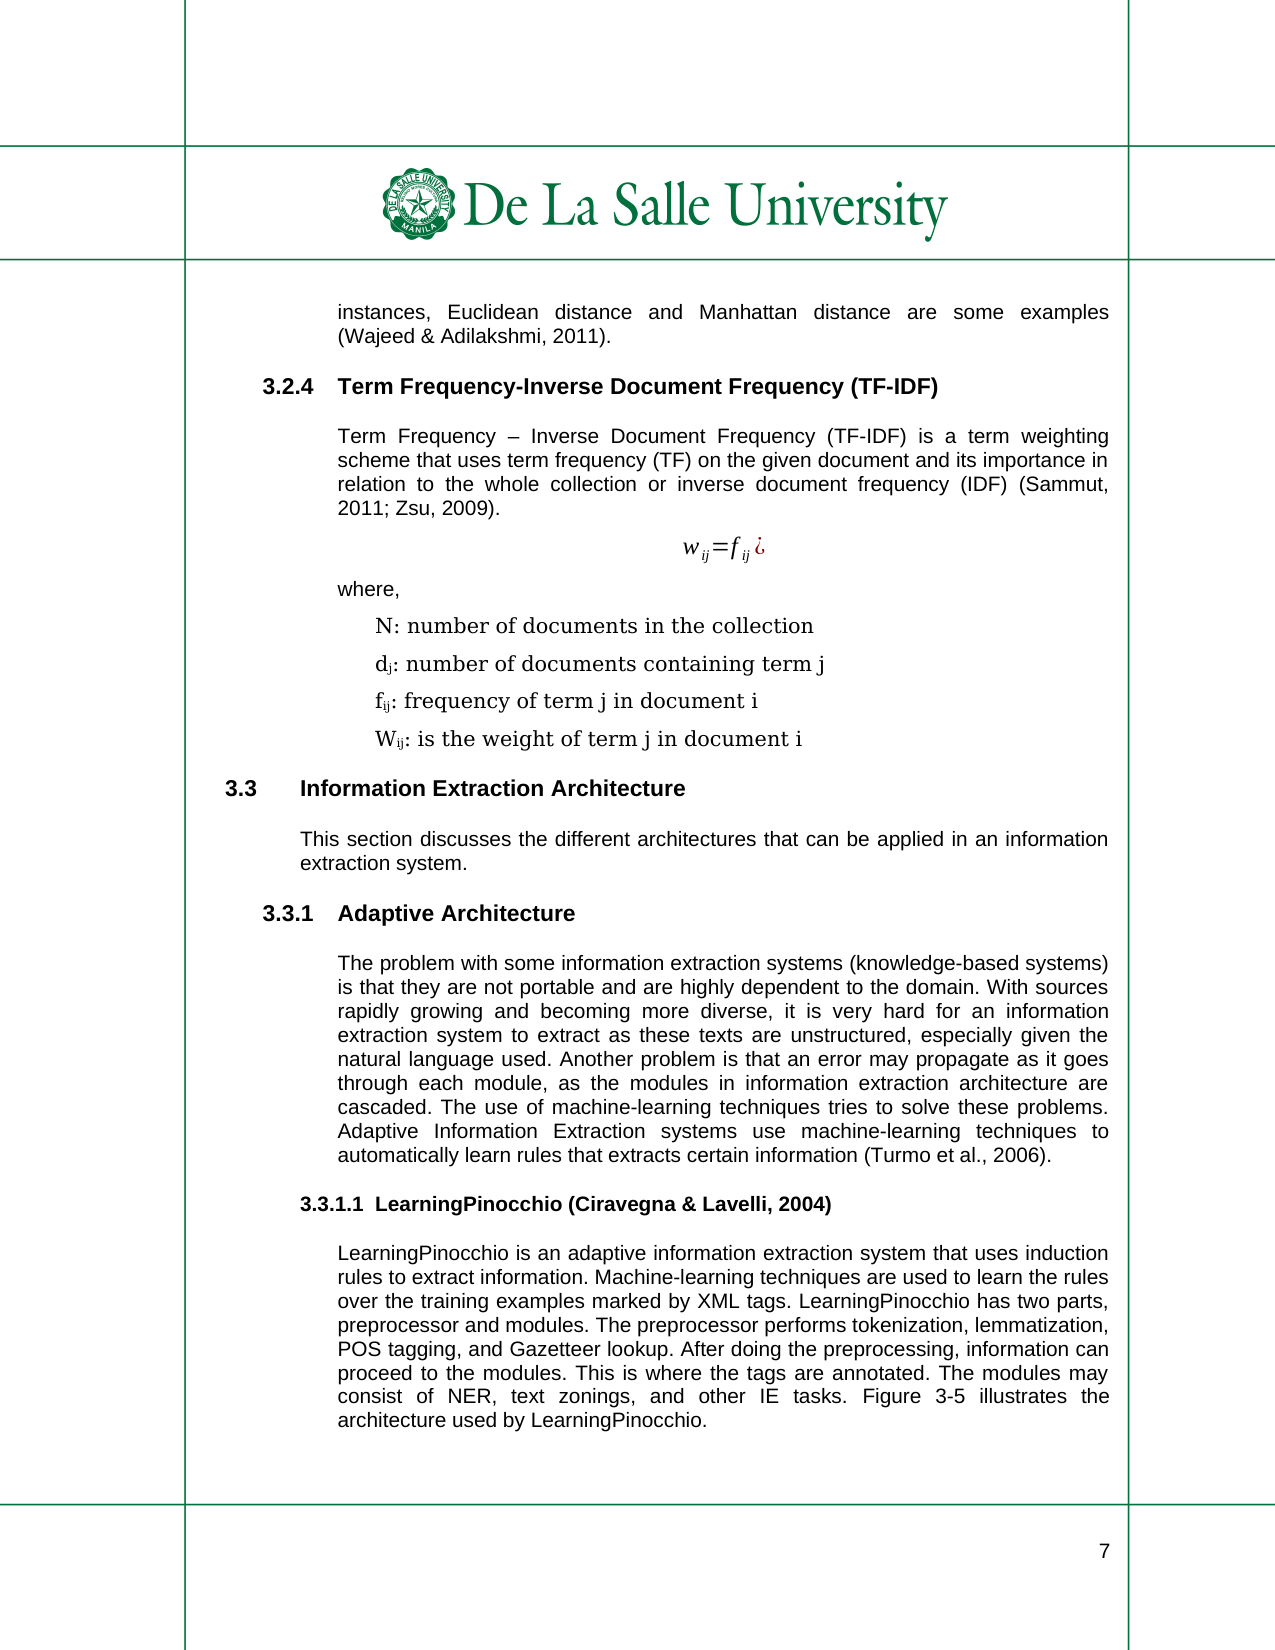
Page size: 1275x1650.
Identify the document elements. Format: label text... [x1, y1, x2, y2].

subtitle Term Frequency-Inverse Document Frequency (TF-IDF) [262, 373, 1110, 399]
picture [0, 0, 1275, 1650]
subtitle Information Extraction Architecture [225, 775, 1110, 802]
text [337, 300, 1110, 348]
text Term Frequency – Inverse Document Frequency (TF-IDF) is a term weighting scheme that uses term frequency (TF) on the given document and its importance in relation to the whole collection or inverse document frequency (IDF) (Sammut, 2011; Zsu, 2009). [337, 424, 1110, 520]
text This section discusses the different architectures that can be applied in an information extraction system. [300, 827, 1110, 875]
text Wij: is the weight of term j in document i [375, 725, 1110, 750]
text where, [337, 576, 1110, 600]
text The problem with some information extraction systems (knowledge-based systems) is that they are not portable and are highly dependent to the domain. With sources rapidly growing and becoming more diverse, it is very hard for an information extraction system to extract as these texts are unstructured, especially given the natural language used. Another problem is that an error may propagate as it goes through each module, as the modules in information extraction architecture are cascaded. The use of machine-learning techniques tries to solve these problems. Adaptive Information Extraction systems use machine-learning techniques to automatically learn rules that extracts certain information (Turmo et al., 2006). [337, 951, 1110, 1167]
text fij: frequency of term j in document i [375, 688, 1110, 713]
text dj: number of documents containing term j [375, 650, 1110, 675]
subtitle LearningPinocchio (Ciravegna & Lavelli, 2004) [300, 1192, 1110, 1216]
subtitle Adaptive Architecture [262, 900, 1110, 926]
text N: number of documents in the collection [375, 613, 1110, 638]
